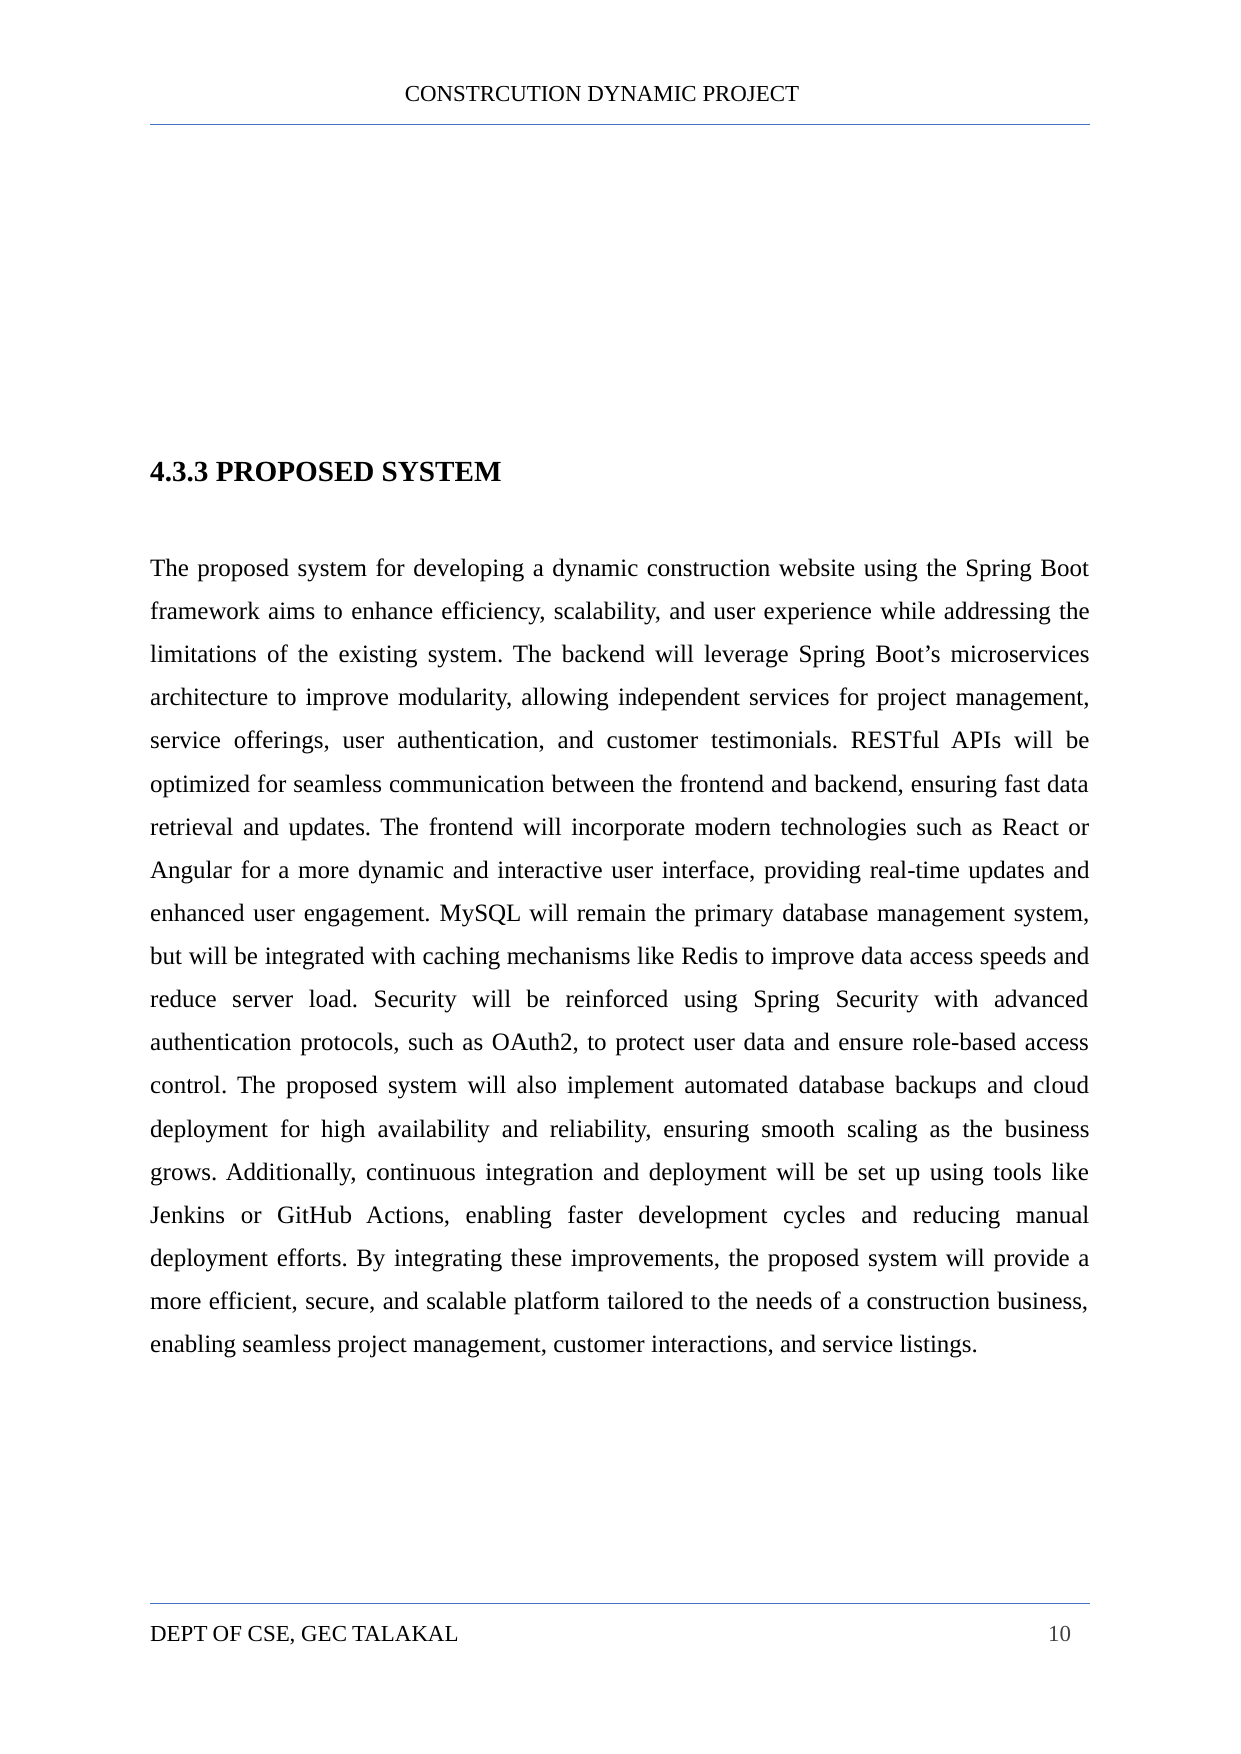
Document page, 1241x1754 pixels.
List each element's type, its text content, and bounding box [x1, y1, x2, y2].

text The proposed system for developing a dynamic construction website using the Spring Boot framework aims to enhance efficiency, scalability, and user experience while addressing the limitations of the existing system. The backend will leverage Spring Boot’s microservices architecture to improve modularity, allowing independent services for project management, service offerings, user authentication, and customer testimonials. RESTful APIs will be optimized for seamless communication between the frontend and backend, ensuring fast data retrieval and updates. The frontend will incorporate modern technologies such as React or Angular for a more dynamic and interactive user interface, providing real-time updates and enhanced user engagement. MySQL will remain the primary database management system, but will be integrated with caching mechanisms like Redis to improve data access speeds and reduce server load. Security will be reinforced using Spring Security with advanced authentication protocols, such as OAuth2, to protect user data and ensure role-based access control. The proposed system will also implement automated database backups and cloud deployment for high availability and reliability, ensuring smooth scaling as the business grows. Additionally, continuous integration and deployment will be set up using tools like Jenkins or GitHub Actions, enabling faster development cycles and reducing manual deployment efforts. By integrating these improvements, the proposed system will provide a more efficient, secure, and scalable platform tailored to the needs of a construction business, enabling seamless project management, customer interactions, and service listings. [150, 553, 1090, 1358]
text 4.3.3 PROPOSED SYSTEM [150, 454, 1090, 488]
